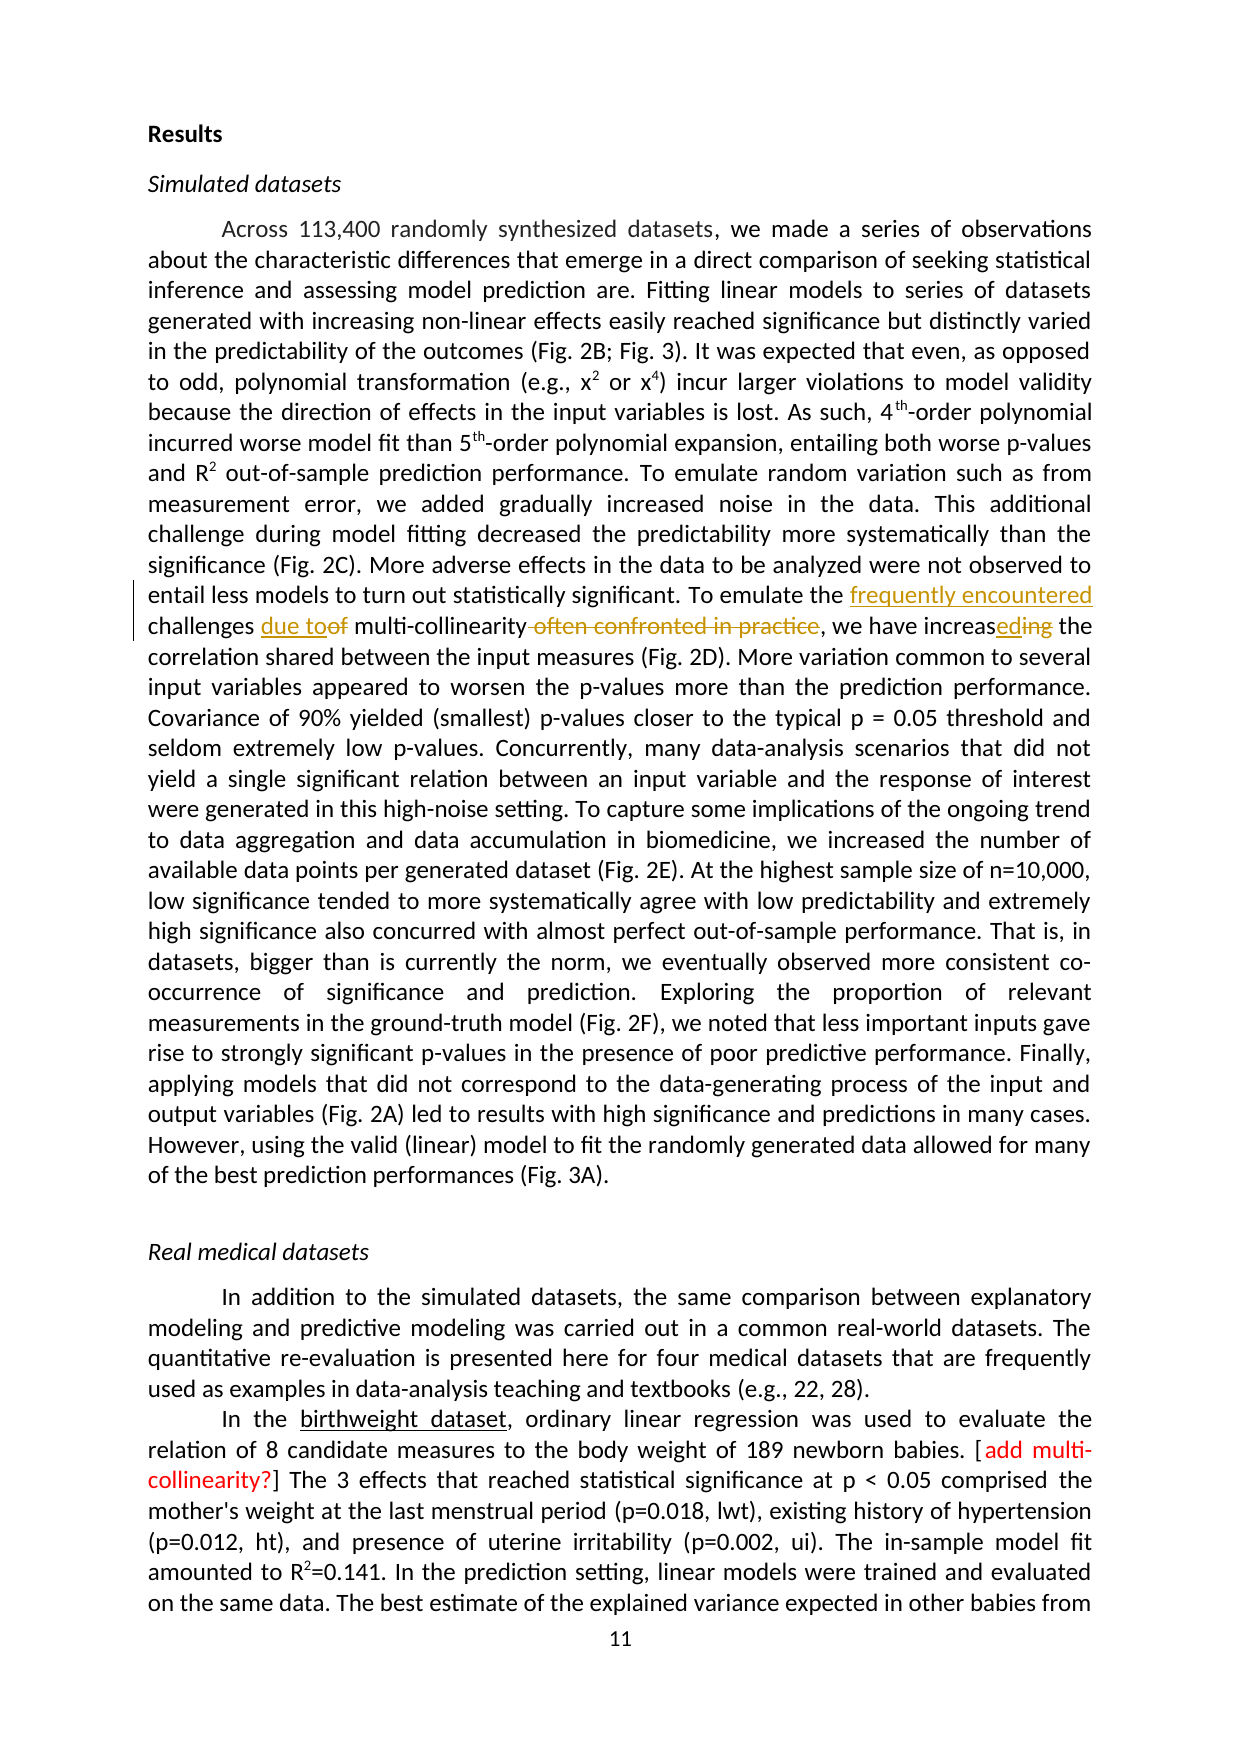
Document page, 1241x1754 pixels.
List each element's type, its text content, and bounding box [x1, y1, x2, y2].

text Results [148, 118, 1092, 149]
text Real medical datasets [148, 1236, 1092, 1266]
text In addition to the simulated datasets, the same comparison between explanatory modeling and predictive modeling was carried out in a common real-world datasets. The quantitative re-evaluation is presented here for four medical datasets that are frequently used as examples in data-analysis teaching and textbooks (e.g., 22, 28). [148, 1282, 1092, 1404]
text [148, 1465, 1092, 1617]
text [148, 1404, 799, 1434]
text Across 113,400 randomly synthesized datasets, we made a series of observations about the characteristic differences that emerge in a direct comparison of seeking statistical inference and assessing model prediction are. Fitting linear models to series of datasets generated with increasing non-linear effects easily reached significance but distinctly varied in the predictability of the outcomes (Fig. 2B; Fig. 3). It was expected that even, as opposed to odd, polynomial transformation (e.g., x2 or x4) incur larger violations to model validity because the direction of effects in the input variables is lost. As such, 4th-order polynomial incurred worse model fit than 5th-order polynomial expansion, entailing both worse p-values and R2 out-of-sample prediction performance. To emulate random variation such as from measurement error, we added gradually increased noise in the data. This additional challenge during model fitting decreased the predictability more systematically than the significance (Fig. 2C). More adverse effects in the data to be analyzed were not observed to entail less models to turn out statistically significant. To emulate the challenges multi-collinearity, we have increas the correlation shared between the input measures (Fig. 2D). More variation common to several input variables appeared to worsen the p-values more than the prediction performance. Covariance of 90% yielded (smallest) p-values closer to the typical p = 0.05 threshold and seldom extremely low p-values. Concurrently, many data-analysis scenarios that did not yield a single significant relation between an input variable and the response of interest were generated in this high-noise setting. To capture some implications of the ongoing trend to data aggregation and data accumulation in biomedicine, we increased the number of available data points per generated dataset (Fig. 2E). At the highest sample size of n=10,000, low significance tended to more systematically agree with low predictability and extremely high significance also concurred with almost perfect out-of-sample performance. That is, in datasets, bigger than is currently the norm, we eventually observed more consistent co-occurrence of significance and prediction. Exploring the proportion of relevant measurements in the ground-truth model (Fig. 2F), we noted that less important inputs gave rise to strongly significant p-values in the presence of poor predictive performance. Finally, applying models that did not correspond to the data-generating process of the input and output variables (Fig. 2A) led to results with high significance and predictions in many cases. However, using the valid (linear) model to fit the randomly generated data allowed for many of the best prediction performances (Fig. 3A). [148, 213, 1092, 1190]
text Simulated datasets [148, 168, 1092, 198]
